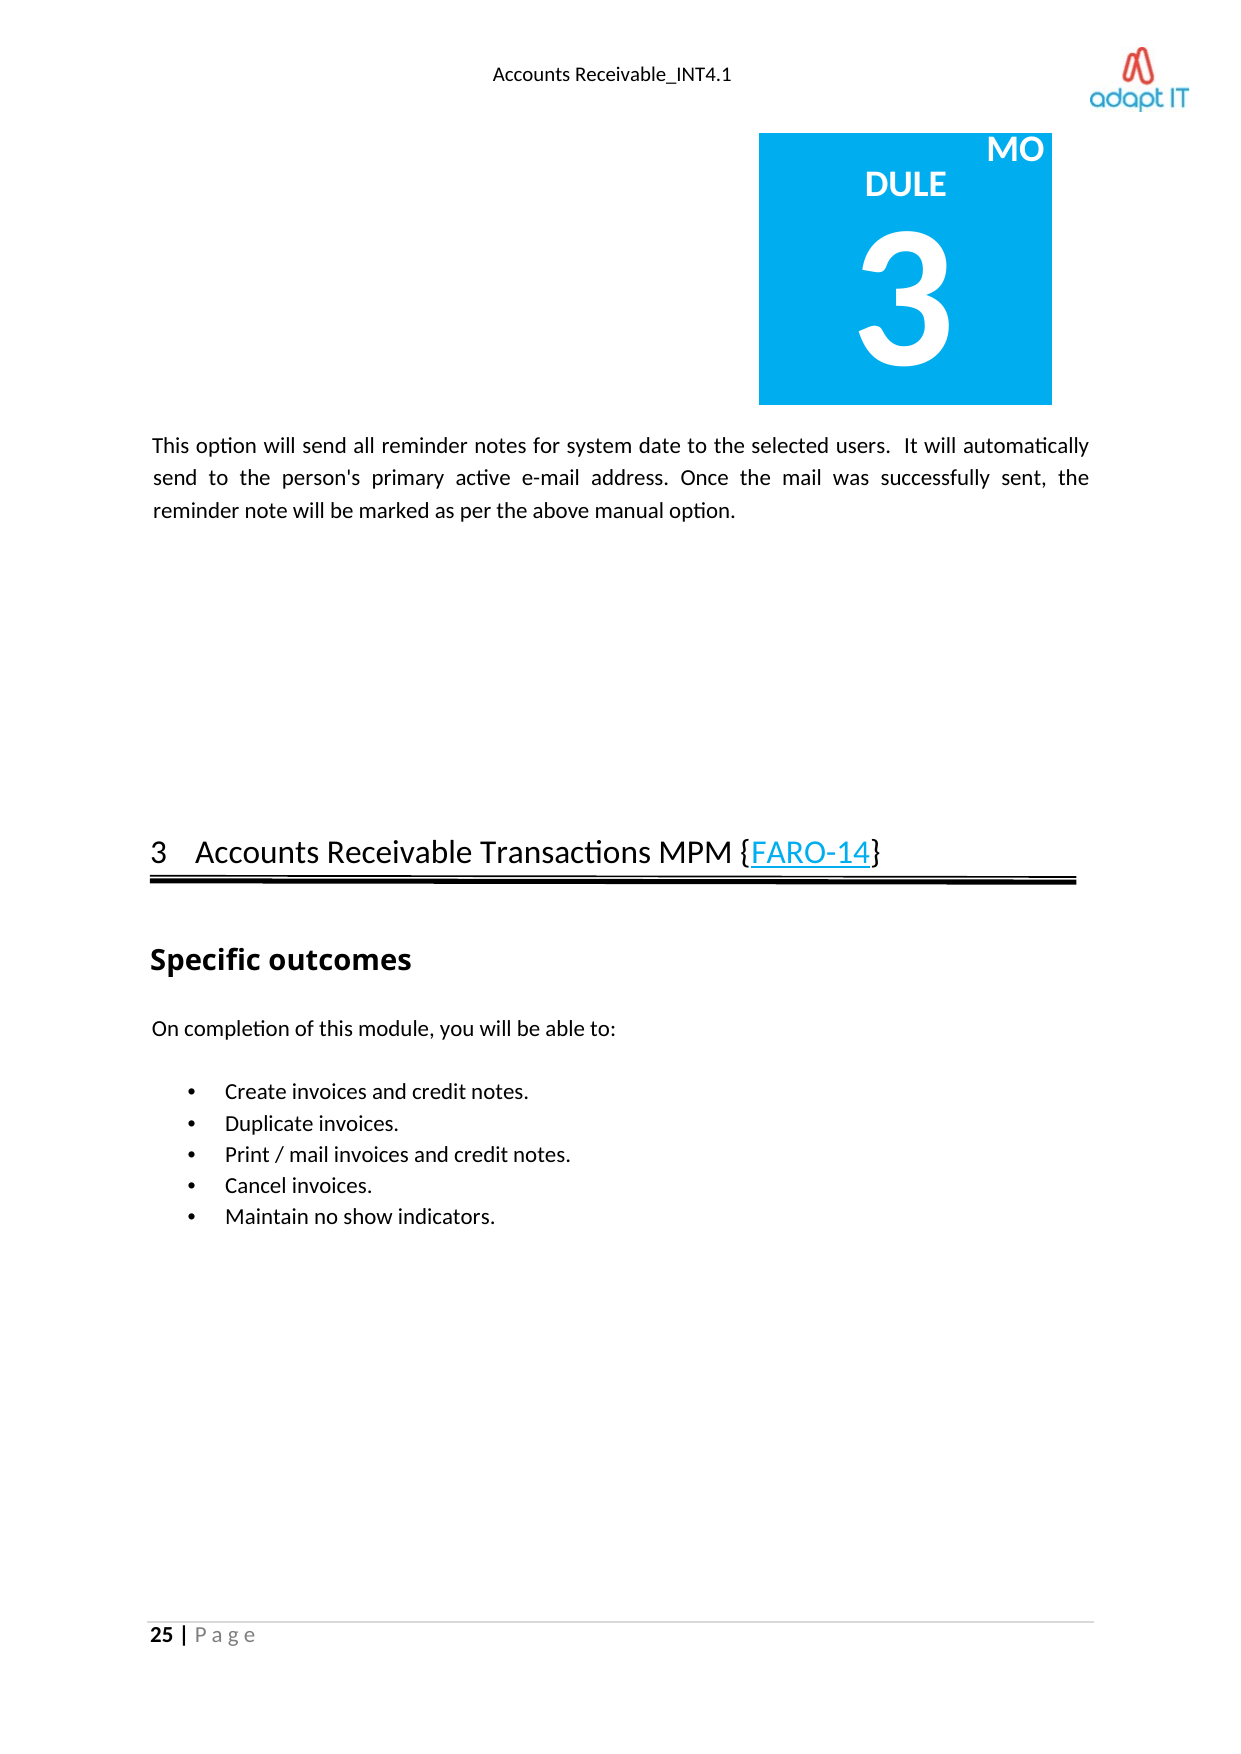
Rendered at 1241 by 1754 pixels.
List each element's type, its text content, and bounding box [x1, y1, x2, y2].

text On completion of this module, you will be able to: [152, 1014, 1091, 1042]
list Create invoices and credit notes. [187, 1077, 1091, 1105]
list Cancel invoices. [187, 1171, 1091, 1199]
list Duplicate invoices. [187, 1109, 1091, 1137]
subtitle Accounts Receivable Transactions MPM {FARO-14} [150, 831, 1108, 872]
text 3 [759, 206, 1052, 405]
picture [1090, 47, 1190, 112]
list Print / mail invoices and credit notes. [187, 1140, 1091, 1168]
list Maintain no show indicators. [187, 1202, 1091, 1230]
title MODULE [759, 133, 1052, 206]
text This option will send all reminder notes for system date to the selected users. It will automatically send to the person's primary active e-mail address. Once the mail was successfully sent, the reminder note will be marked as per the above manual option. [152, 135, 1091, 524]
text Specific outcomes [150, 939, 1090, 979]
